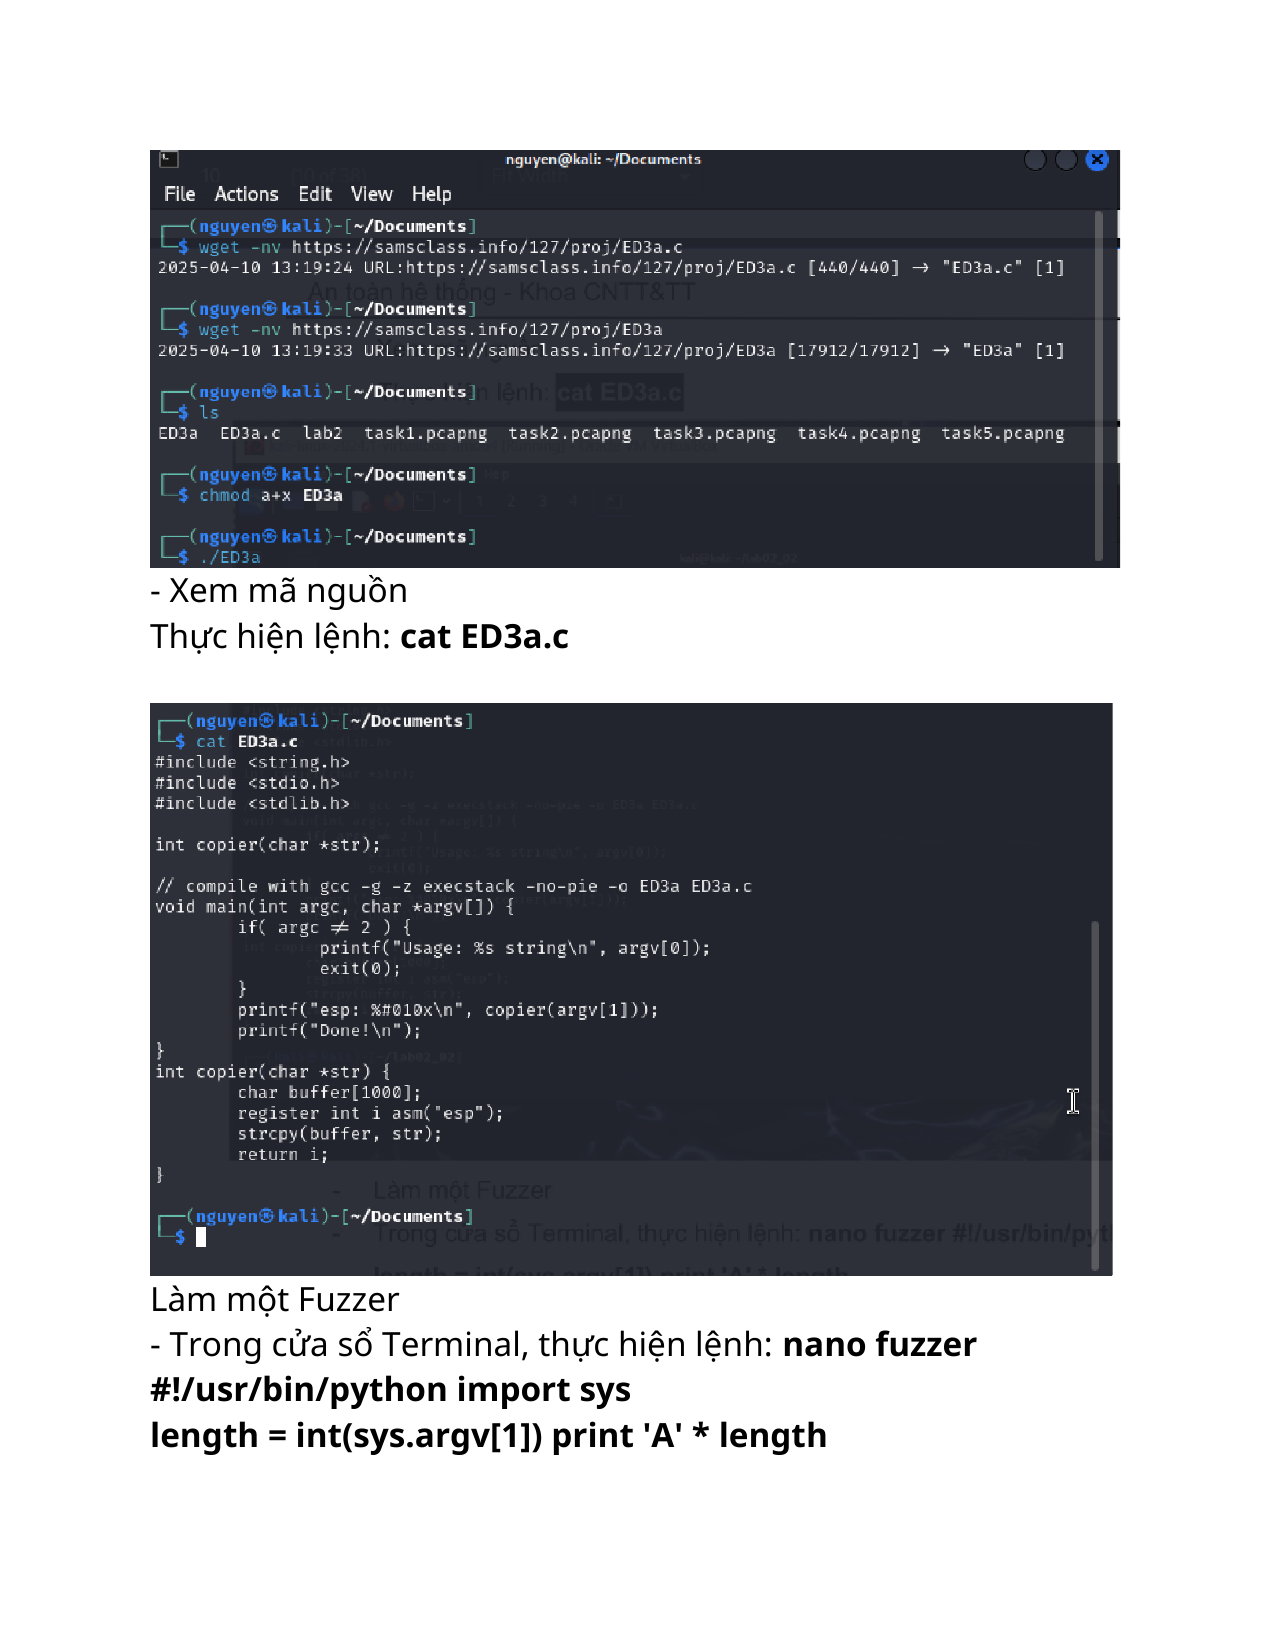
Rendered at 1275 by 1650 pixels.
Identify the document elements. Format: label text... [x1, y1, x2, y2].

picture [150, 150, 1121, 568]
text Thực hiện lệnh: cat ED3a.c [150, 613, 1125, 658]
picture [150, 703, 1113, 1276]
text length = int(sys.argv[1]) print 'A' * length [150, 1412, 1125, 1457]
text - Trong cửa sổ Terminal, thực hiện lệnh: nano fuzzer #!/usr/bin/python import sys [150, 1321, 1125, 1412]
text Làm một Fuzzer [150, 1275, 1125, 1321]
text - Xem mã nguồn [150, 567, 1125, 613]
